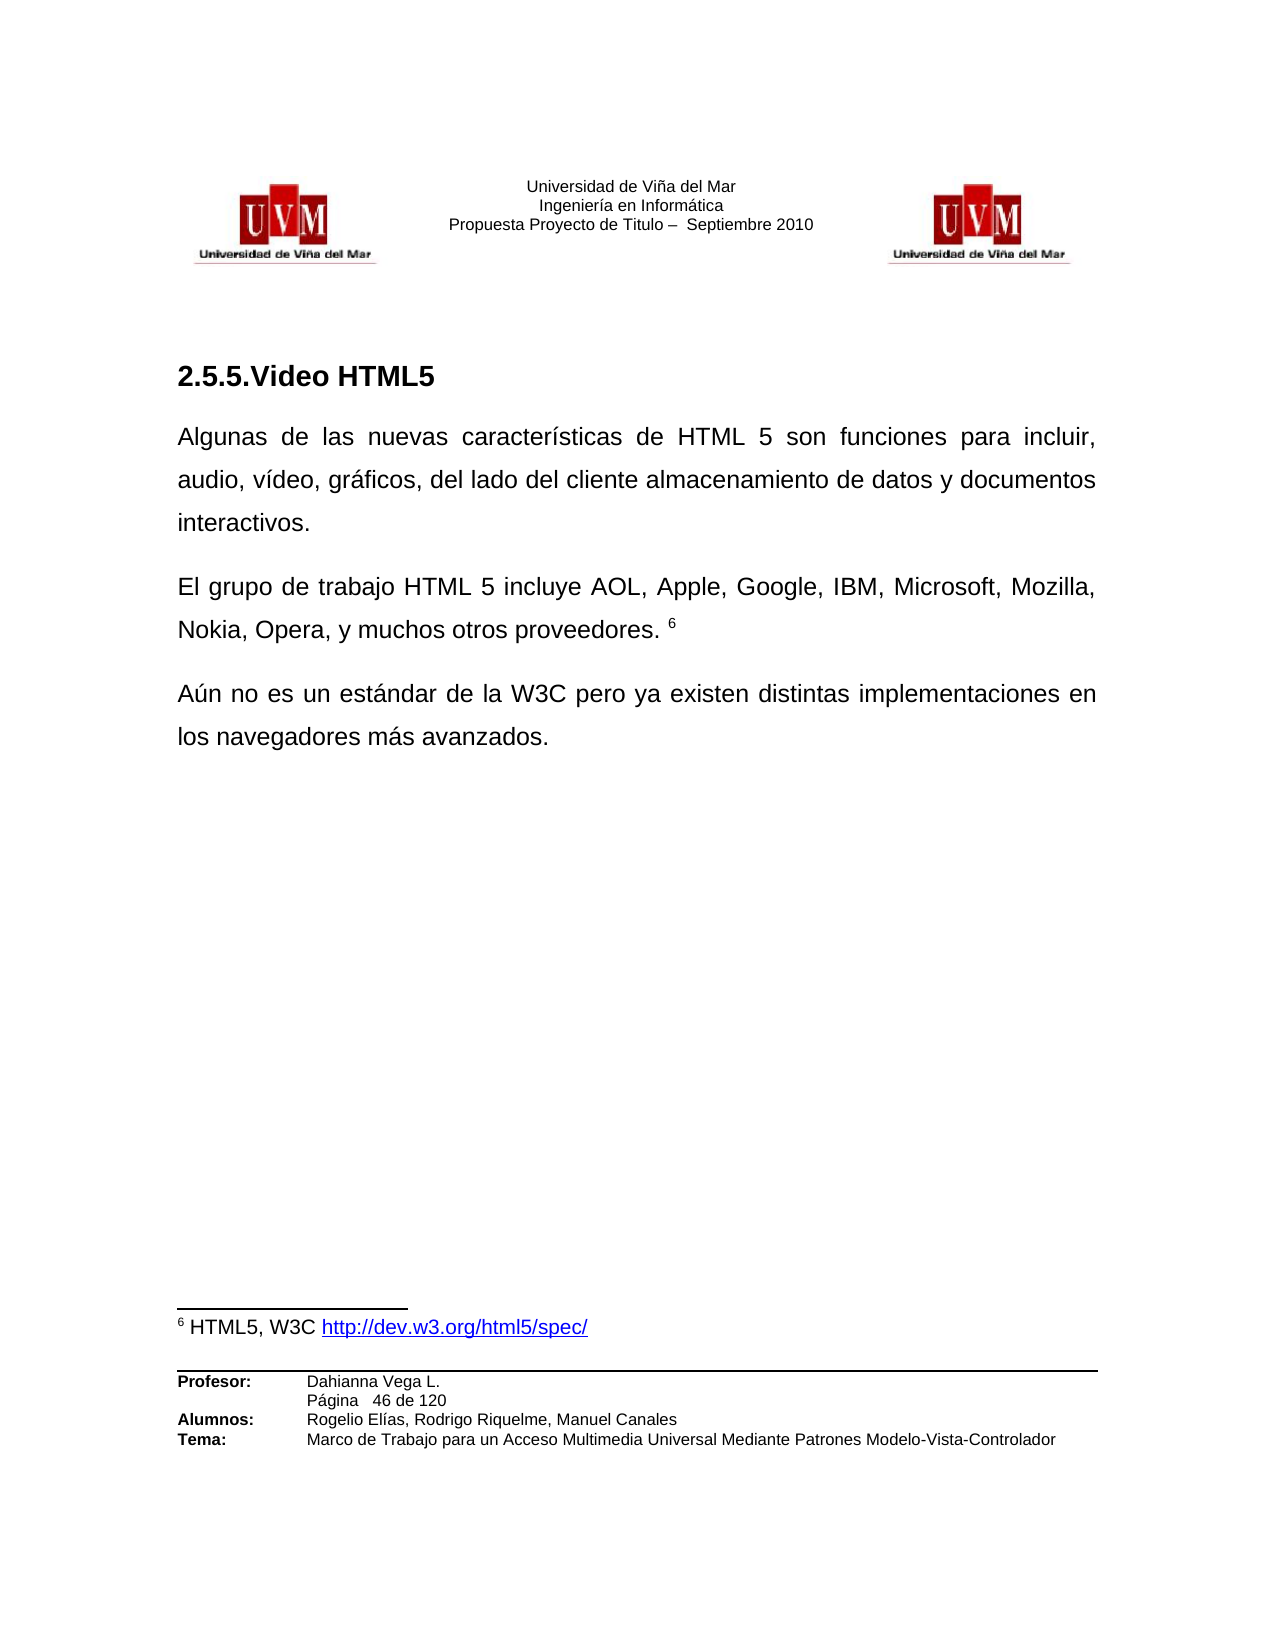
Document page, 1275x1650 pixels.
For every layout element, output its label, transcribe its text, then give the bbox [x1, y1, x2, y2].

subtitle 2.5.5.Video HTML5 [177, 359, 1098, 392]
text El grupo de trabajo HTML 5 incluye AOL, Apple, Google, IBM, Microsoft, Mozilla, Nokia, Opera, y muchos otros proveedores. [177, 572, 1098, 644]
picture [871, 176, 1084, 267]
picture [177, 176, 390, 267]
text Aún no es un estándar de la W3C pero ya existen distintas implementaciones en los navegadores más avanzados. [177, 679, 1098, 751]
text Algunas de las nuevas características de HTML 5 son funciones para incluir, audio, vídeo, gráficos, del lado del cliente almacenamiento de datos y documentos interactivos. [177, 422, 1098, 537]
